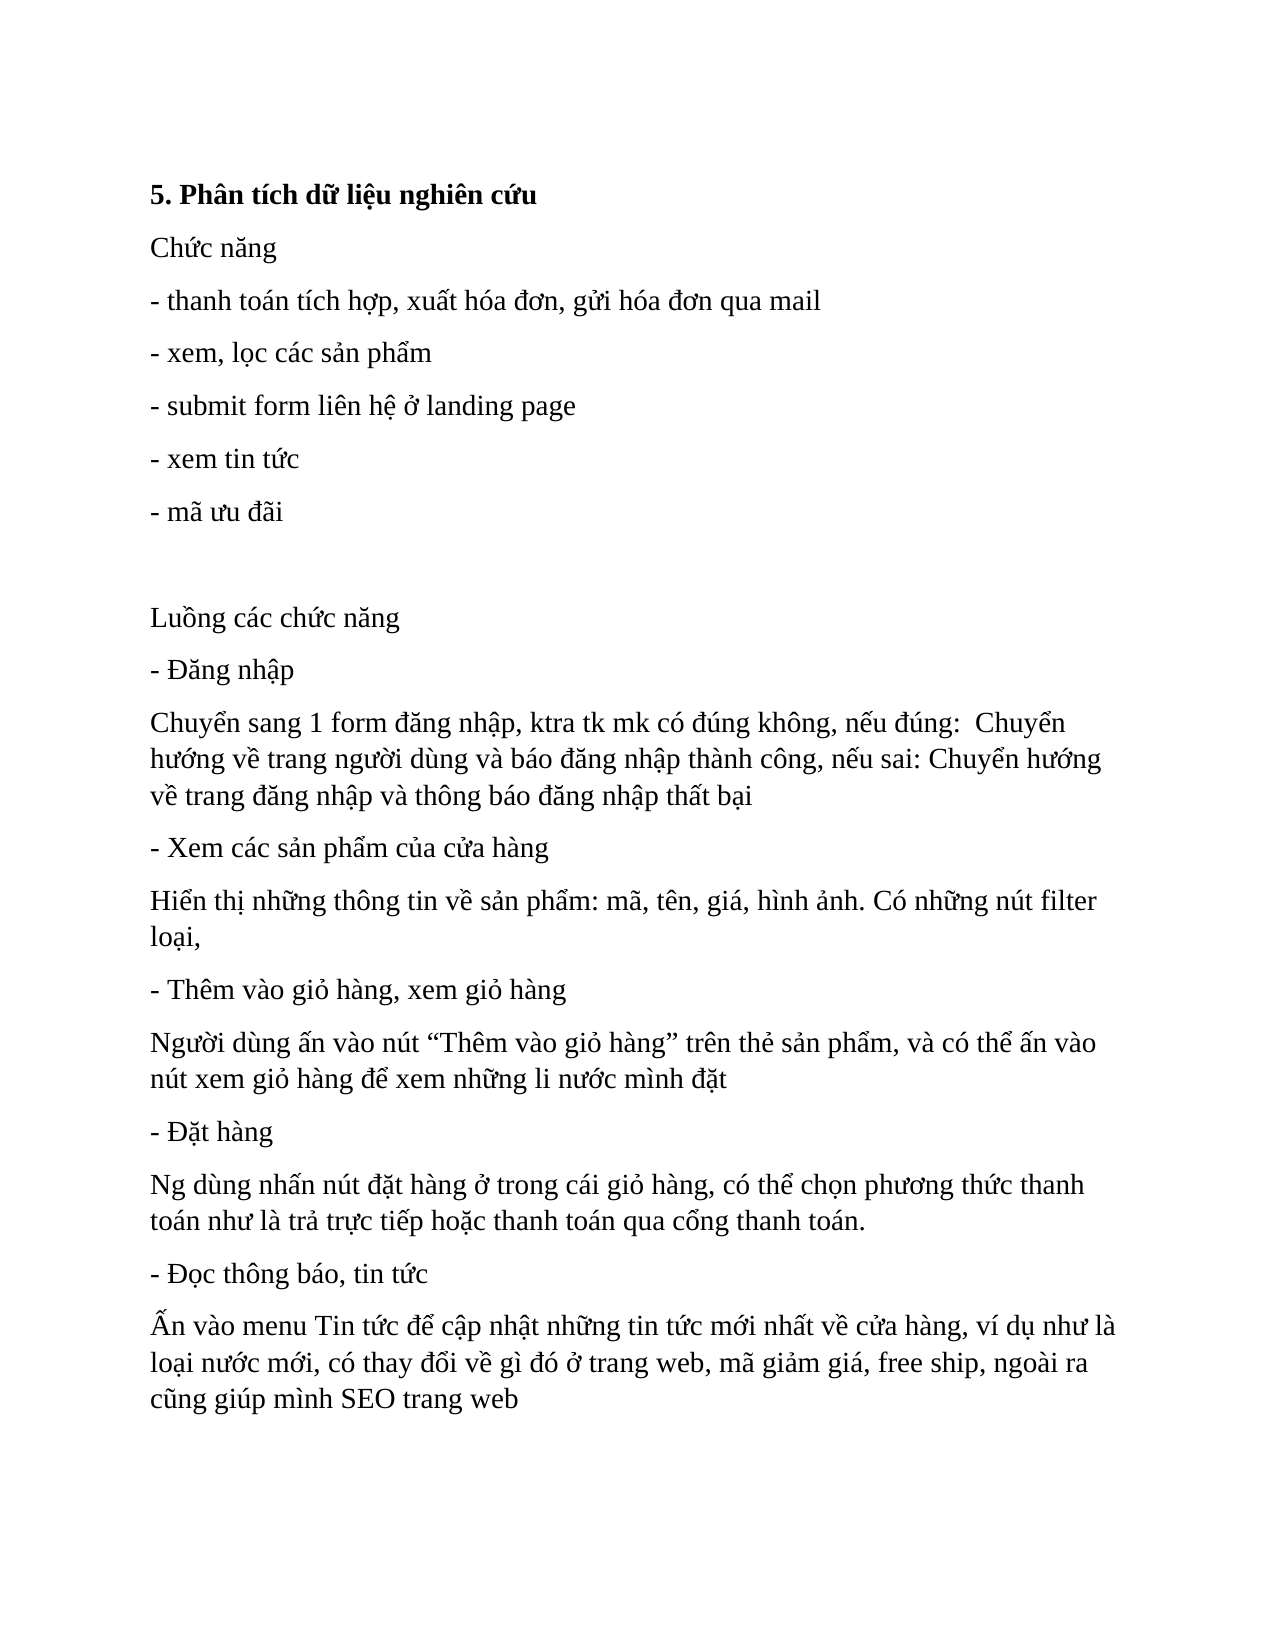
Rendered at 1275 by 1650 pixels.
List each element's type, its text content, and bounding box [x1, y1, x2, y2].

text - Đăng nhập [150, 652, 1125, 686]
text - submit form liên hệ ở landing page [150, 388, 1125, 422]
text - Đặt hàng [150, 1114, 1125, 1147]
text - xem, lọc các sản phẩm [150, 336, 1125, 369]
text - mã ưu đãi [150, 494, 1125, 528]
text Luồng các chức năng [150, 600, 1125, 633]
text - Xem các sản phẩm của cửa hàng [150, 830, 1125, 864]
text - thanh toán tích hợp, xuất hóa đơn, gửi hóa đơn qua mail [150, 283, 1125, 316]
text Chức năng [150, 230, 1125, 263]
text - xem tin tức [150, 441, 1125, 475]
text - Đọc thông báo, tin tức [150, 1256, 1125, 1289]
text 5. Phân tích dữ liệu nghiên cứu [150, 177, 1125, 211]
text Ấn vào menu Tin tức để cập nhật những tin tức mới nhất về cửa hàng, ví dụ như là loại nước mới, có thay đổi về gì đó ở trang web, mã giảm giá, free ship, ngoài ra cũng giúp mình SEO trang web [150, 1308, 1125, 1414]
text Ng dùng nhấn nút đặt hàng ở trong cái giỏ hàng, có thể chọn phương thức thanh toán như là trả trực tiếp hoặc thanh toán qua cổng thanh toán. [150, 1167, 1125, 1236]
text - Thêm vào giỏ hàng, xem giỏ hàng [150, 972, 1125, 1006]
text Hiển thị những thông tin về sản phẩm: mã, tên, giá, hình ảnh. Có những nút filter loại, [150, 883, 1125, 953]
text Người dùng ấn vào nút “Thêm vào giỏ hàng” trên thẻ sản phẩm, và có thể ấn vào nút xem giỏ hàng để xem những li nước mình đặt [150, 1025, 1125, 1095]
text Chuyển sang 1 form đăng nhập, ktra tk mk có đúng không, nếu đúng: Chuyển hướng về trang người dùng và báo đăng nhập thành công, nếu sai: Chuyển hướng về trang đăng nhập và thông báo đăng nhập thất bại [150, 705, 1125, 811]
